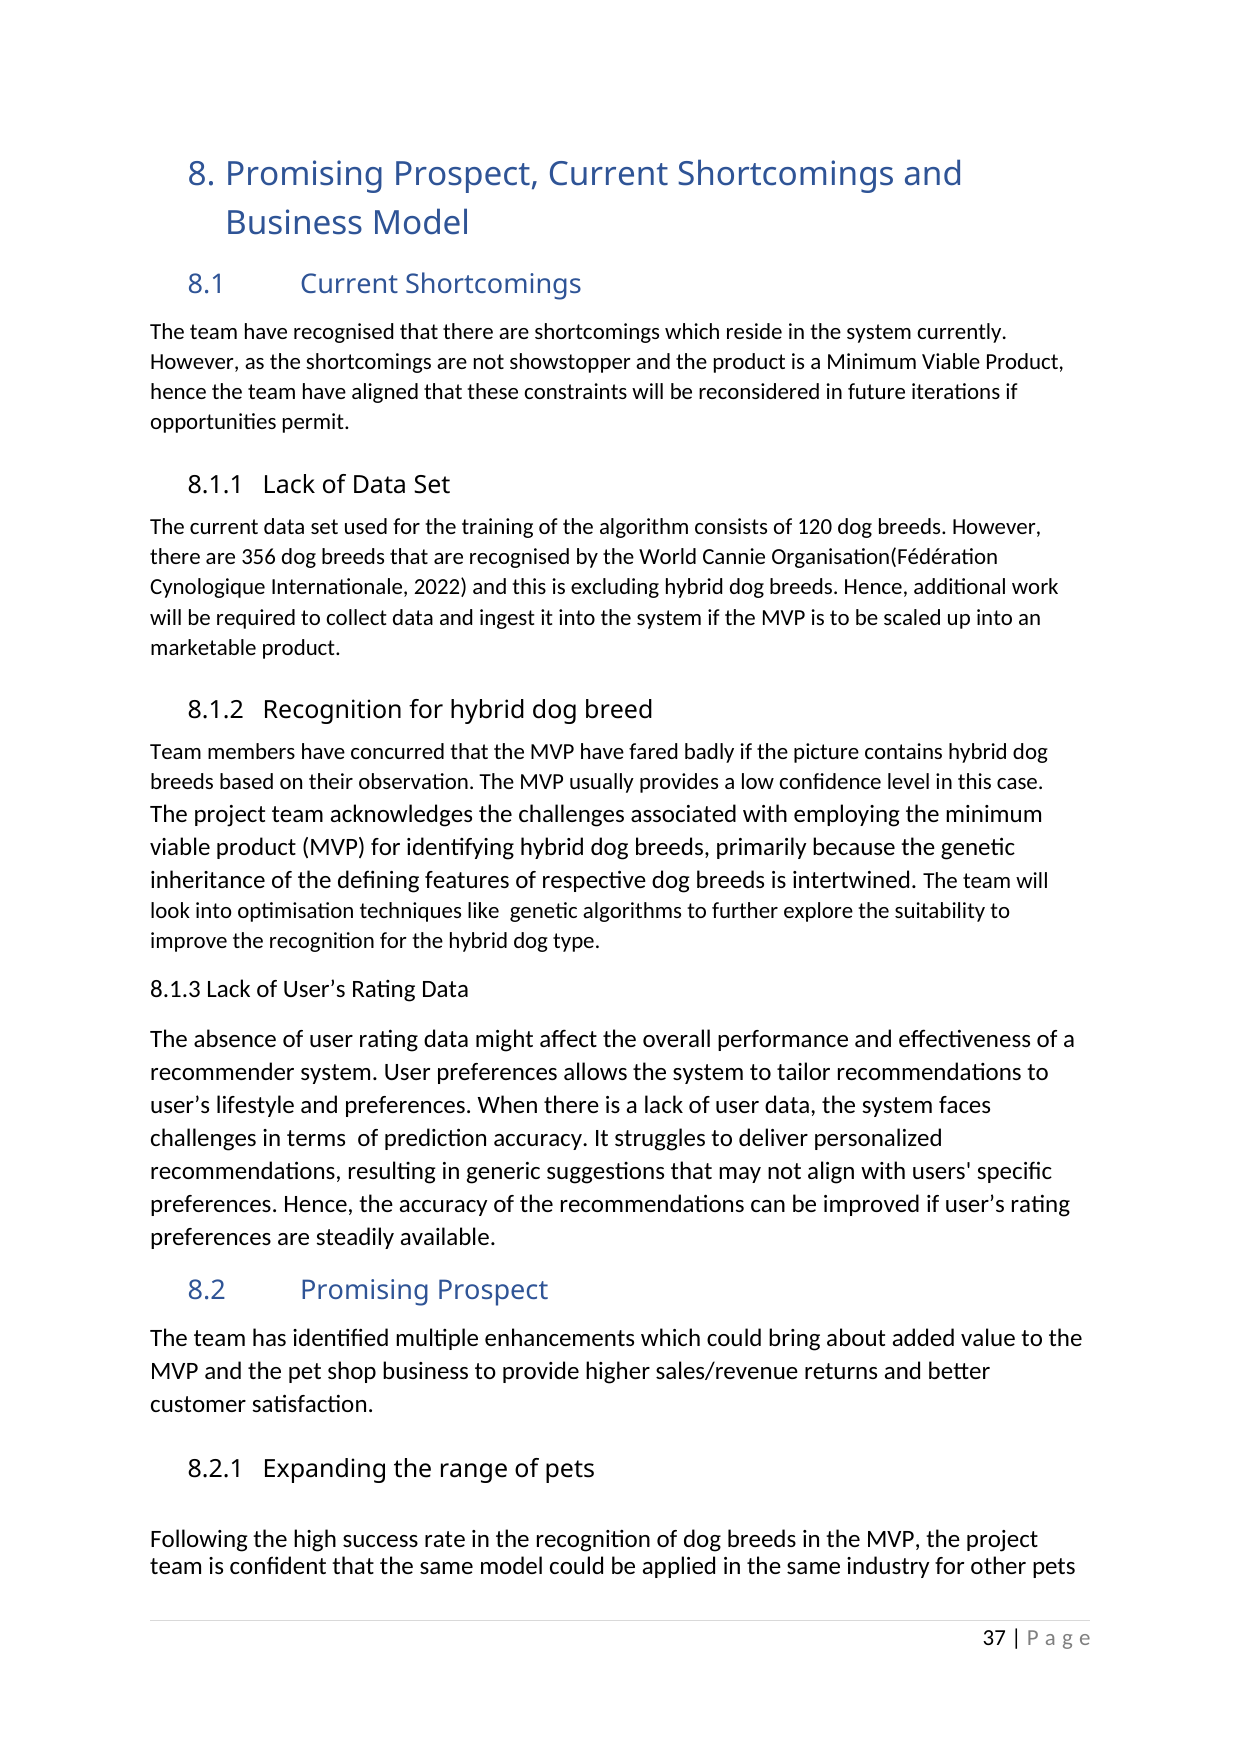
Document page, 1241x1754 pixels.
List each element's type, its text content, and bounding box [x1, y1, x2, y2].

text The team have recognised that there are shortcomings which reside in the system currently. However, as the shortcomings are not showstopper and the product is a Minimum Viable Product, hence the team have aligned that these constraints will be reconsidered in future iterations if opportunities permit. [150, 317, 1090, 436]
text The team has identified multiple enhancements which could bring about added value to the MVP and the pet shop business to provide higher sales/revenue returns and better customer satisfaction. [150, 1322, 1090, 1419]
text The absence of user rating data might affect the overall performance and effectiveness of a recommender system. User preferences allows the system to tailor recommendations to user’s lifestyle and preferences. When there is a lack of user data, the system faces challenges in terms of prediction accuracy. It struggles to deliver personalized recommendations, resulting in generic suggestions that may not align with users' specific preferences. Hence, the accuracy of the recommendations can be improved if user’s rating preferences are steadily available. [150, 1023, 1090, 1251]
text The current data set used for the training of the algorithm consists of 120 dog breeds. However, there are 356 dog breeds that are recognised by the World Cannie Organisation(Fédération Cynologique Internationale, 2022) and this is excluding hybrid dog breeds. Hence, additional work will be required to collect data and ingest it into the system if the MVP is to be scaled up into an marketable product. [150, 512, 1090, 661]
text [150, 1526, 1090, 1581]
subtitle Current Shortcomings [187, 264, 1090, 301]
subtitle Promising Prospect [187, 1270, 1090, 1307]
subtitle Lack of Data Set [187, 467, 1090, 501]
subtitle Promising Prospect, Current Shortcomings and Business Model [187, 150, 1090, 244]
subtitle Expanding the range of pets [187, 1450, 1090, 1484]
subtitle Recognition for hybrid dog breed [187, 692, 1090, 726]
text 8.1.3 Lack of User’s Rating Data [150, 973, 1090, 1004]
text Team members have concurred that the MVP have fared badly if the picture contains hybrid dog breeds based on their observation. The MVP usually provides a low confidence level in this case. The project team acknowledges the challenges associated with employing the minimum viable product (MVP) for identifying hybrid dog breeds, primarily because the genetic inheritance of the defining features of respective dog breeds is intertwined. The team will look into optimisation techniques like genetic algorithms to further explore the suitability to improve the recognition for the hybrid dog type. [150, 737, 1090, 955]
